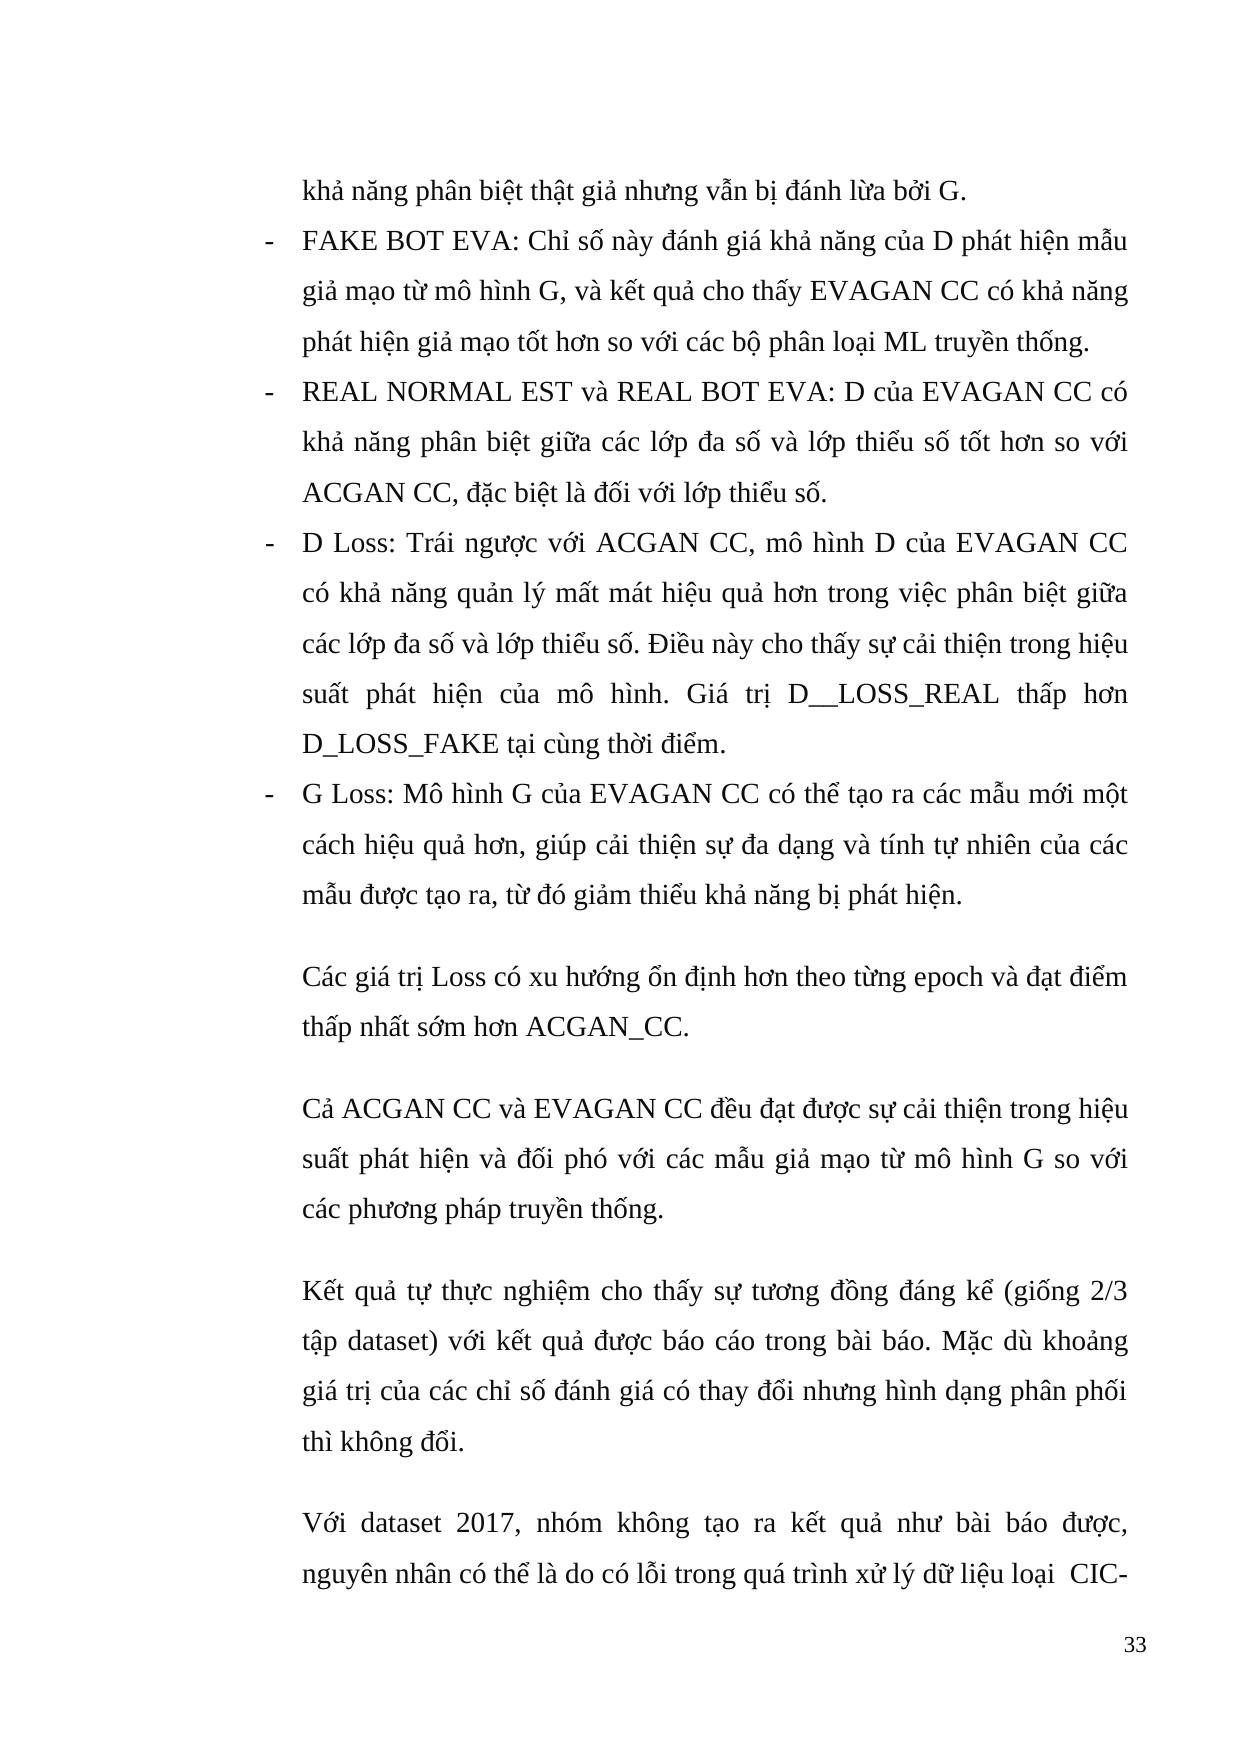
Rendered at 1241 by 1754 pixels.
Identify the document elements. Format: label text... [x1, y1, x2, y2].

list FAKE BOT EVA: Chỉ số này đánh giá khả năng của D phát hiện mẫu giả mạo từ mô hình G, và kết quả cho thấy EVAGAN CC có khả năng phát hiện giả mạo tốt hơn so với các bộ phân loại ML truyền thống. [264, 223, 1129, 357]
list D Loss: Trái ngược với ACGAN CC, mô hình D của EVAGAN CC có khả năng quản lý mất mát hiệu quả hơn trong việc phân biệt giữa các lớp đa số và lớp thiểu số. Điều này cho thấy sự cải thiện trong hiệu suất phát hiện của mô hình. Giá trị D__LOSS_REAL thấp hơn D_LOSS_FAKE tại cùng thời điểm. [265, 525, 1129, 760]
text Các giá trị Loss có xu hướng ổn định hơn theo từng epoch và đạt điểm thấp nhất sớm hơn ACGAN_CC. [302, 959, 1129, 1043]
list REAL NORMAL EST và REAL BOT EVA: D của EVAGAN CC có khả năng phân biệt giữa các lớp đa số và lớp thiểu số tốt hơn so với ACGAN CC, đặc biệt là đối với lớp thiểu số. [264, 374, 1129, 508]
text Cả ACGAN CC và EVAGAN CC đều đạt được sự cải thiện trong hiệu suất phát hiện và đối phó với các mẫu giả mạo từ mô hình G so với các phương pháp truyền thống. [302, 1091, 1129, 1225]
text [302, 1505, 1129, 1589]
list G Loss: Mô hình G của EVAGAN CC có thể tạo ra các mẫu mới một cách hiệu quả hơn, giúp cải thiện sự đa dạng và tính tự nhiên của các mẫu được tạo ra, từ đó giảm thiểu khả năng bị phát hiện. [264, 777, 1129, 911]
text Kết quả tự thực nghiệm cho thấy sự tương đồng đáng kể (giống 2/3 tập dataset) với kết quả được báo cáo trong bài báo. Mặc dù khoảng giá trị của các chỉ số đánh giá có thay đổi nhưng hình dạng phân phối thì không đổi. [302, 1273, 1129, 1457]
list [264, 173, 1129, 206]
